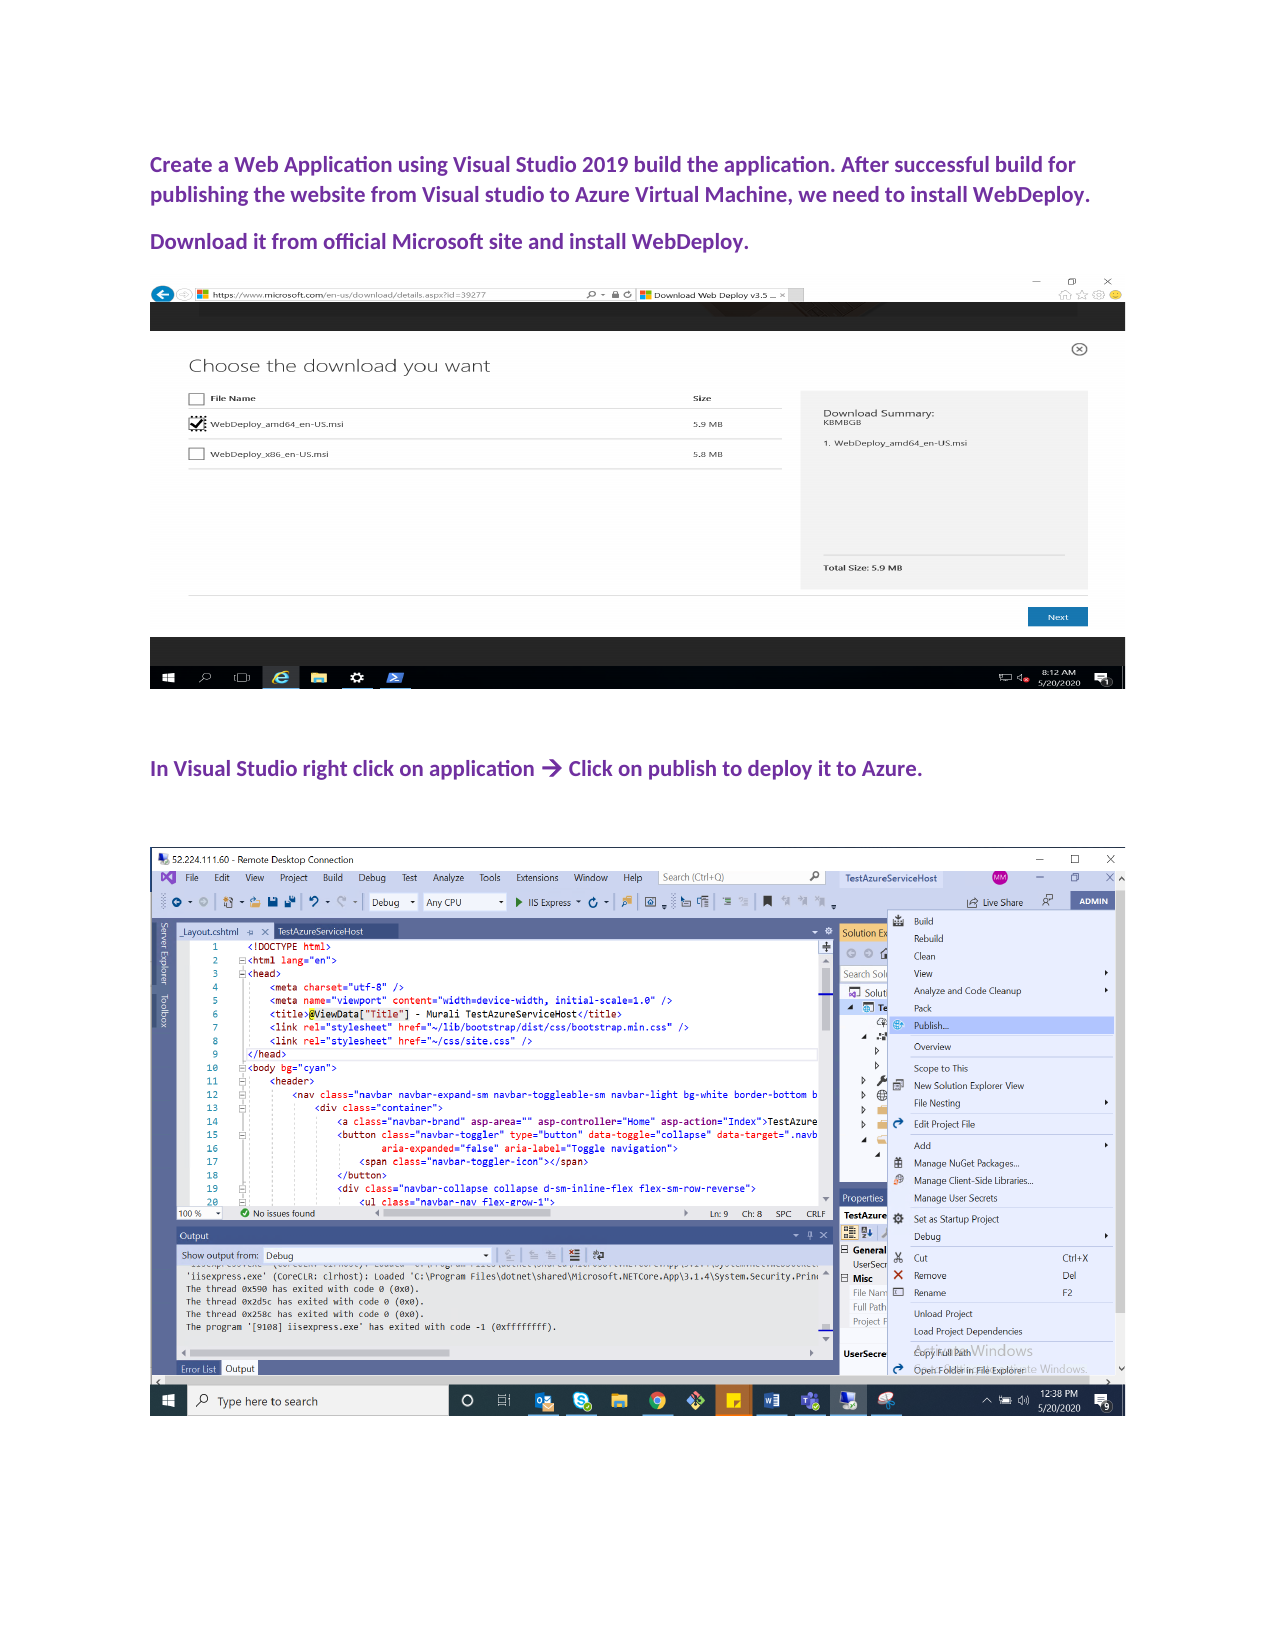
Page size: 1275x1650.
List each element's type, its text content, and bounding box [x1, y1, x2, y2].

text Create a Web Application using Visual Studio 2019 build the application. After successful build for publishing the website from Visual studio to Azure Virtual Machine, we need to install WebDeploy. [150, 150, 1125, 208]
picture [150, 273, 1125, 689]
text Download it from official Microsoft site and install WebDeploy. [150, 227, 1125, 255]
text In Visual Studio right click on application Click on publish to deploy it to Azure. [150, 754, 1125, 782]
picture [150, 847, 1125, 1416]
